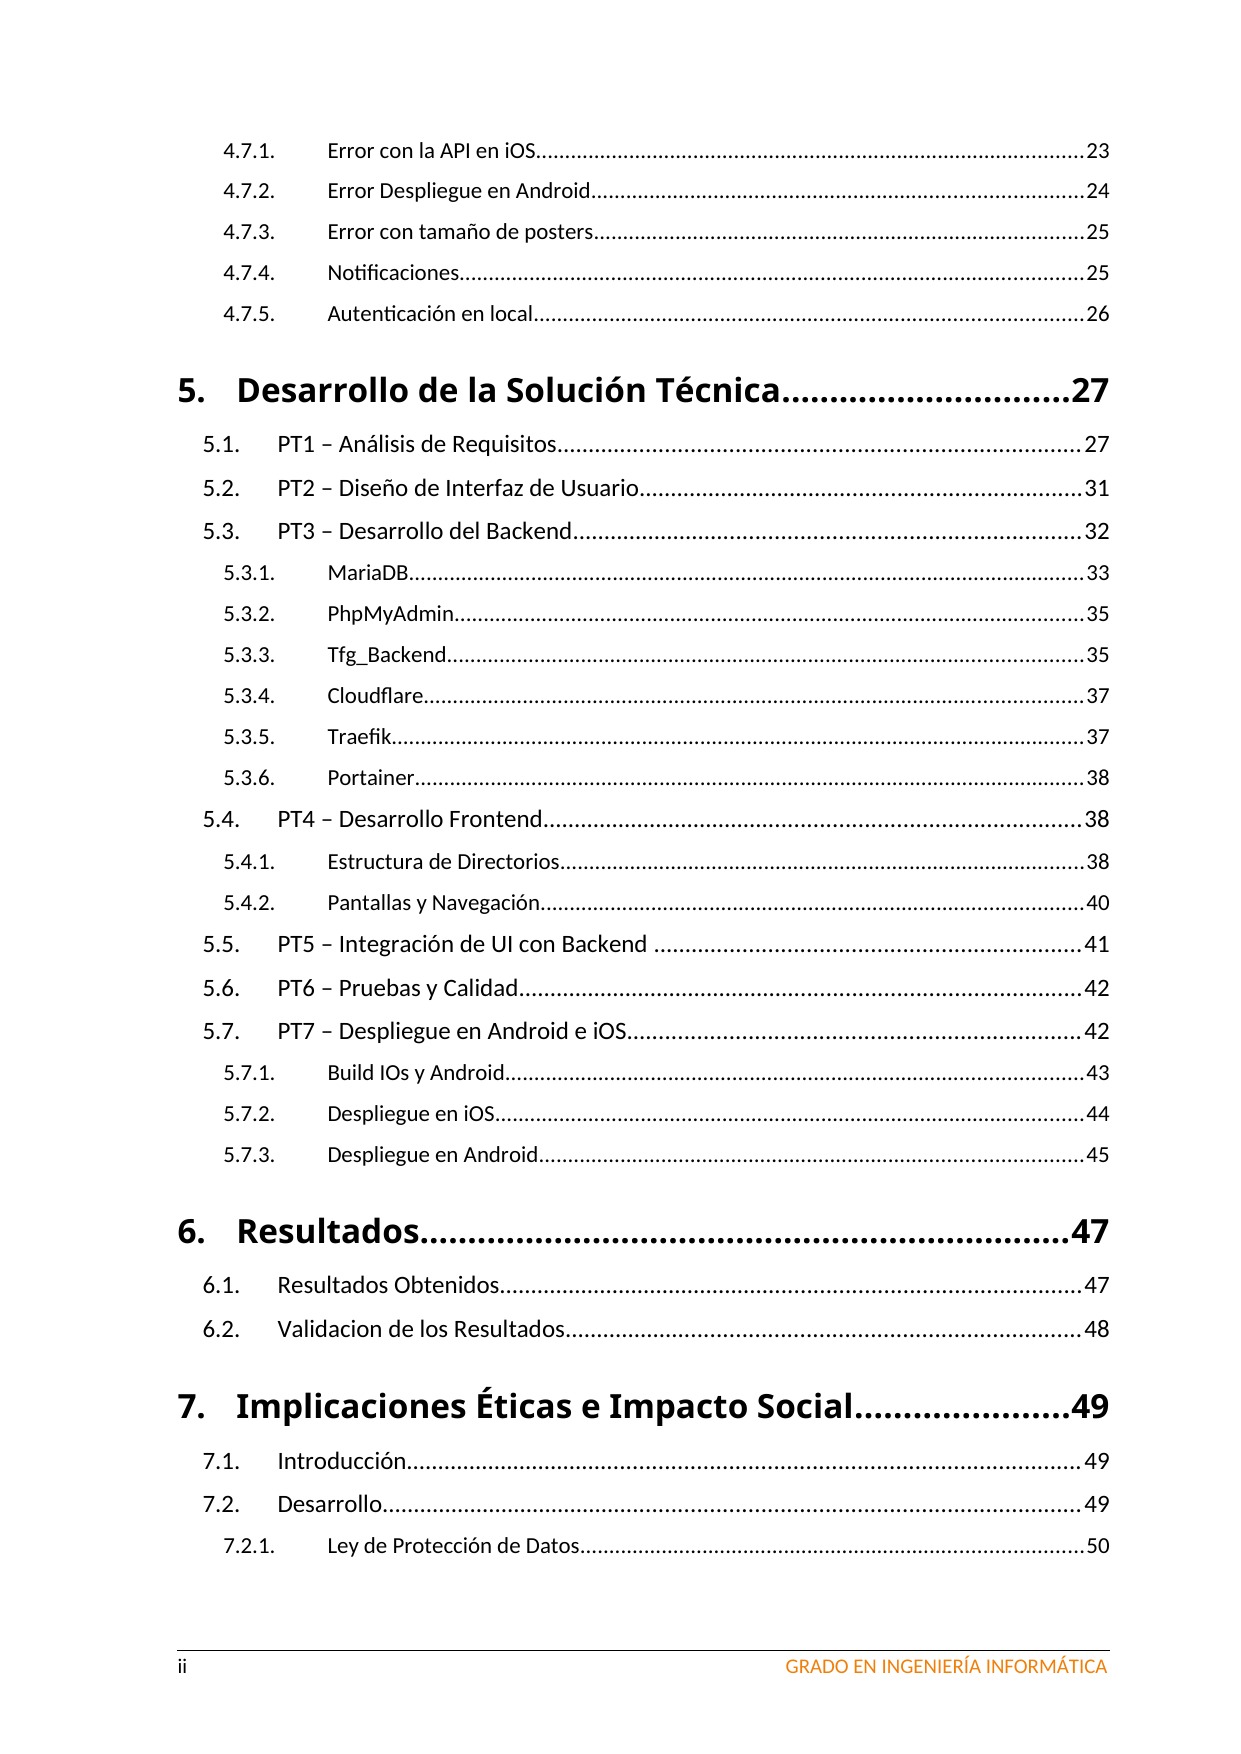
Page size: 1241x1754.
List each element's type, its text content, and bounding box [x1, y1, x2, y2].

text 5. Desarrollo de la Solución Técnica 27 [177, 367, 1110, 412]
text 5.3.6. Portainer 38 [223, 763, 1110, 791]
text 5.3. PT3 – Desarrollo del Backend 32 [202, 515, 1110, 546]
text 6.1. Resultados Obtenidos 47 [202, 1269, 1110, 1300]
text 5.7.1. Build IOs y Android 43 [223, 1058, 1110, 1087]
text 5.3.1. MariaDB 33 [223, 558, 1110, 587]
text 5.4.1. Estructura de Directorios 38 [223, 847, 1110, 875]
text 5.3.3. Tfg_Backend 35 [223, 640, 1110, 668]
text 5.7.2. Despliegue en iOS 44 [223, 1099, 1110, 1127]
text 5.4. PT4 – Desarrollo Frontend 38 [202, 803, 1110, 834]
text 4.7.4. Notificaciones 25 [223, 258, 1110, 286]
text 5.3.5. Traefik 37 [223, 722, 1110, 750]
text 7. Implicaciones Éticas e Impacto Social 49 [177, 1383, 1110, 1429]
text 6.2. Validacion de los Resultados 48 [202, 1313, 1110, 1343]
text 4.7.1. Error con la API en iOS 23 [223, 136, 1110, 164]
text 5.3.4. Cloudflare 37 [223, 681, 1110, 709]
text 5.3.2. PhpMyAdmin 35 [223, 599, 1110, 627]
text 7.1. Introducción 49 [202, 1445, 1110, 1475]
text 5.7. PT7 – Despliegue en Android e iOS 42 [202, 1015, 1110, 1046]
text 6. Resultados 47 [177, 1208, 1110, 1253]
text 5.5. PT5 – Integración de UI con Backend 41 [202, 928, 1110, 959]
text 5.2. PT2 – Diseño de Interfaz de Usuario 31 [202, 472, 1110, 502]
text 7.2. Desarrollo 49 [202, 1488, 1110, 1519]
text 4.7.5. Autenticación en local 26 [223, 299, 1110, 327]
text 5.4.2. Pantallas y Navegación 40 [223, 888, 1110, 916]
text 5.1. PT1 – Análisis de Requisitos 27 [202, 428, 1110, 459]
text 4.7.3. Error con tamaño de posters 25 [223, 217, 1110, 246]
text 7.2.1. Ley de Protección de Datos 50 [223, 1531, 1110, 1559]
text 5.6. PT6 – Pruebas y Calidad 42 [202, 972, 1110, 1002]
text 5.7.3. Despliegue en Android 45 [223, 1140, 1110, 1168]
text 4.7.2. Error Despliegue en Android 24 [223, 177, 1110, 205]
